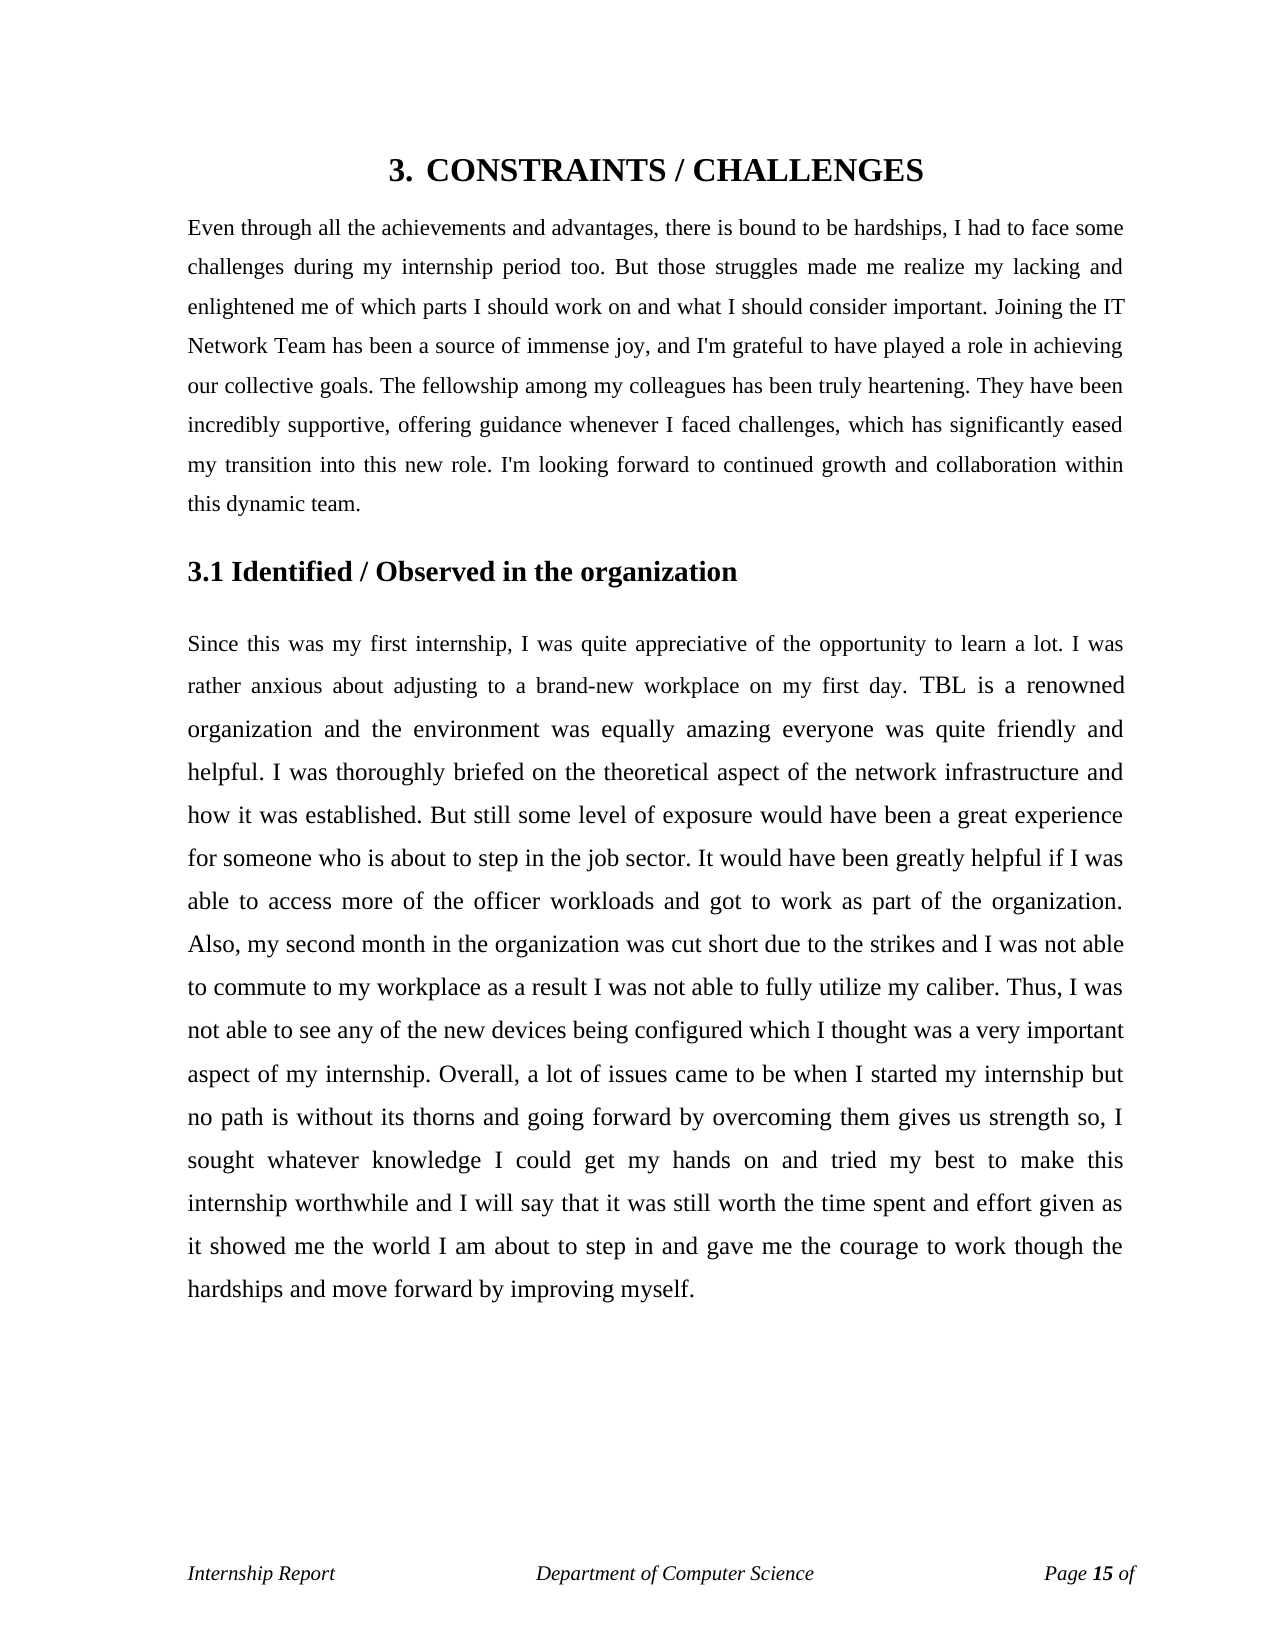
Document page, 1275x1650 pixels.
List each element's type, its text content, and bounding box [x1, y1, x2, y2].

subtitle Identified / Observed in the organization [187, 554, 1125, 588]
text Since this was my first internship, I was quite appreciative of the opportunity to learn a lot. I was rather anxious about adjusting to a brand-new workplace on my first day. TBL is a renowned organization and the environment was equally amazing everyone was quite friendly and helpful. I was thoroughly briefed on the theoretical aspect of the network infrastructure and how it was established. But still some level of exposure would have been a great experience for someone who is about to step in the job sector. It would have been greatly helpful if I was able to access more of the officer workloads and got to work as part of the organization. Also, my second month in the organization was cut short due to the strikes and I was not able to commute to my workplace as a result I was not able to fully utilize my caliber. Thus, I was not able to see any of the new devices being configured which I thought was a very important aspect of my internship. Overall, a lot of issues came to be when I started my internship but no path is without its thorns and going forward by overcoming them gives us strength so, I sought whatever knowledge I could get my hands on and tried my best to make this internship worthwhile and I will say that it was still worth the time spent and effort given as it showed me the world I am about to step in and gave me the courage to work though the hardships and move forward by improving myself. [187, 630, 1125, 1303]
subtitle CONSTRAINTS / CHALLENGES [187, 150, 1125, 188]
text Even through all the achievements and advantages, there is bound to be hardships, I had to face some challenges during my internship period too. But those struggles made me realize my lacking and enlightened me of which parts I should work on and what I should consider important. Joining the IT Network Team has been a source of immense joy, and I'm grateful to have played a role in achieving our collective goals. The fellowship among my colleagues has been truly heartening. They have been incredibly supportive, offering guidance whenever I faced challenges, which has significantly eased my transition into this new role. I'm looking forward to continued growth and collaboration within this dynamic team. [187, 214, 1125, 516]
